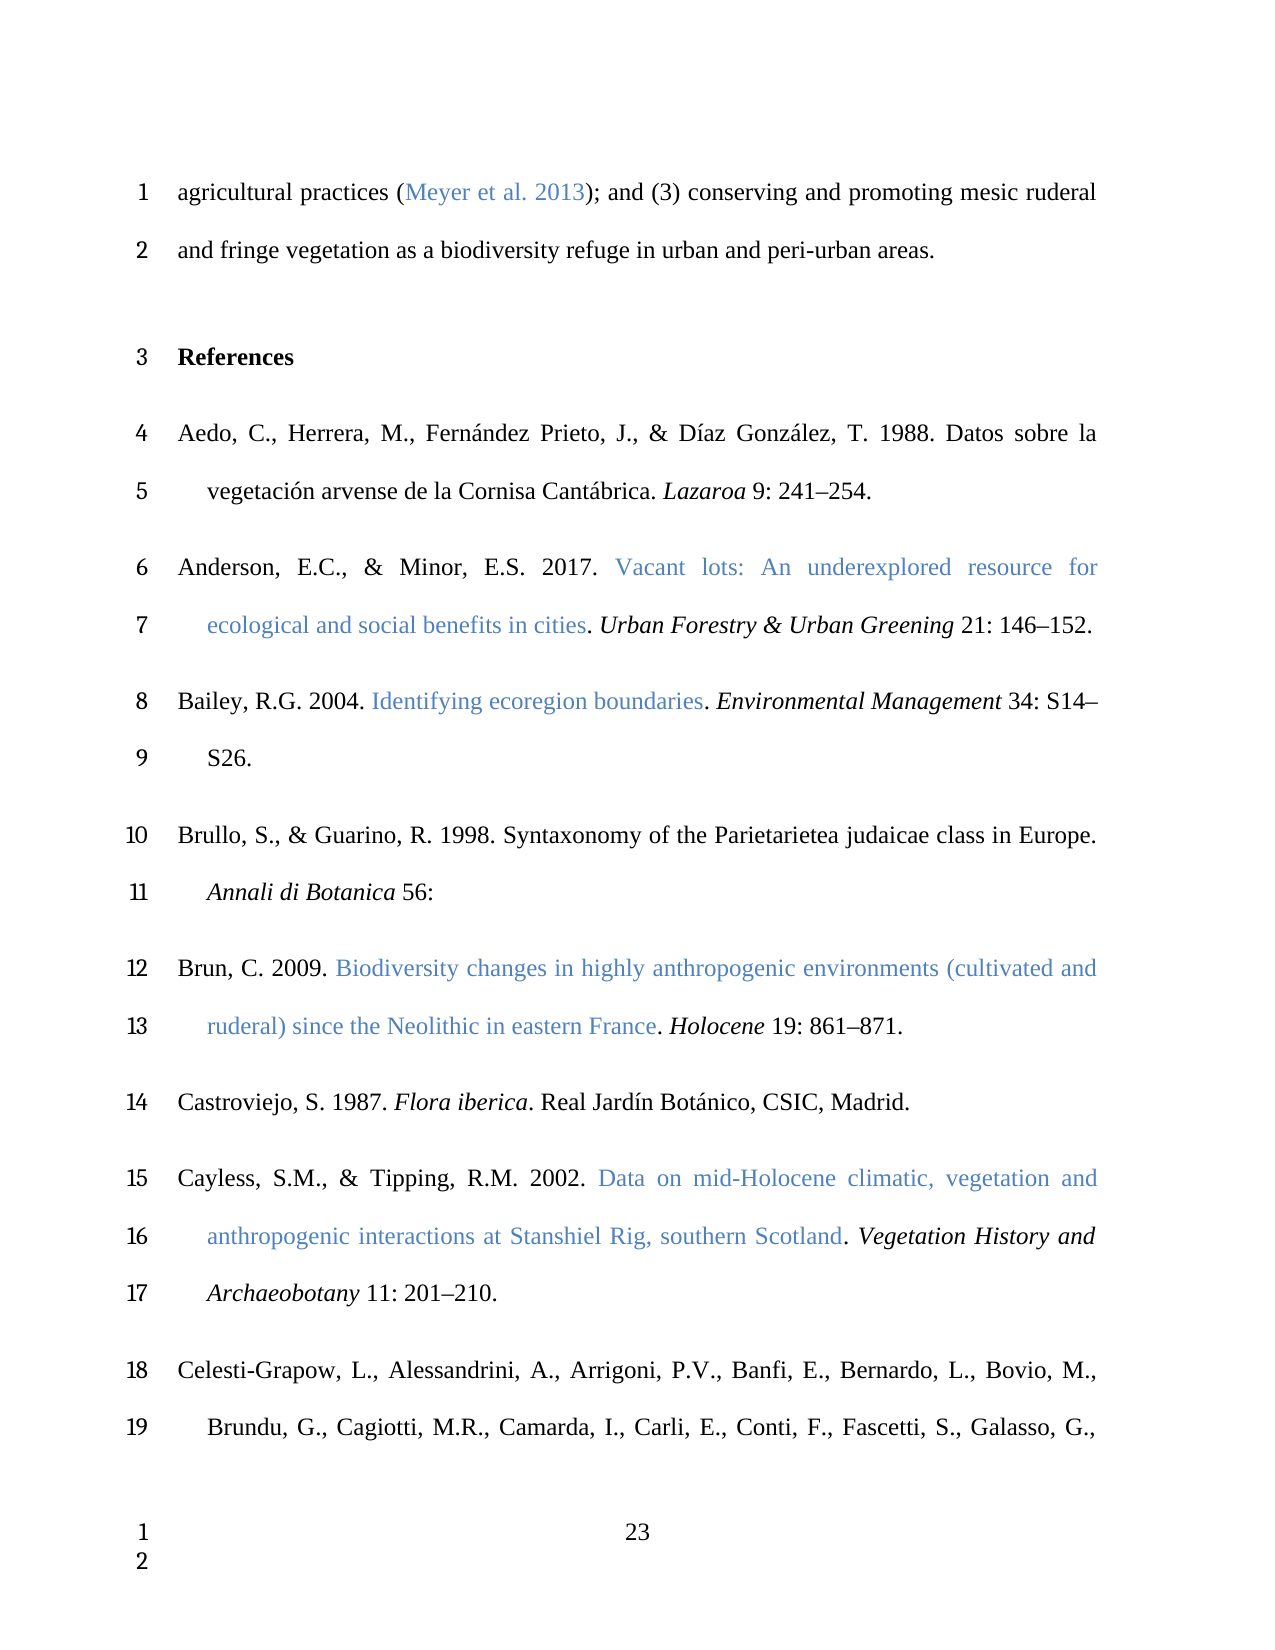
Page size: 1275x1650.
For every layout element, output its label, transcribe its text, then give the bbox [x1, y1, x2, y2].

text Aedo, C., Herrera, M., Fernández Prieto, J., & Díaz González, T. 1988. Datos sobre la vegetación arvense de la Cornisa Cantábrica. Lazaroa 9: 241–254. [177, 418, 1098, 505]
subtitle References [177, 342, 1098, 371]
text Castroviejo, S. 1987. Flora iberica. Real Jardín Botánico, CSIC, Madrid. [177, 1087, 1098, 1116]
text Bailey, R.G. 2004. Identifying ecoregion boundaries. Environmental Management 34: S14–S26. [177, 686, 1098, 772]
text Brun, C. 2009. Biodiversity changes in highly anthropogenic environments (cultivated and ruderal) since the Neolithic in eastern France. Holocene 19: 861–871. [177, 953, 1098, 1040]
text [177, 1355, 1098, 1441]
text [177, 177, 1098, 263]
text Cayless, S.M., & Tipping, R.M. 2002. Data on mid-Holocene climatic, vegetation and anthropogenic interactions at Stanshiel Rig, southern Scotland. Vegetation History and Archaeobotany 11: 201–210. [177, 1163, 1098, 1307]
text Brullo, S., & Guarino, R. 1998. Syntaxonomy of the Parietarietea judaicae class in Europe. Annali di Botanica 56: [177, 820, 1098, 906]
text Anderson, E.C., & Minor, E.S. 2017. Vacant lots: An underexplored resource for ecological and social benefits in cities. Urban Forestry & Urban Greening 21: 146–152. [177, 552, 1098, 638]
